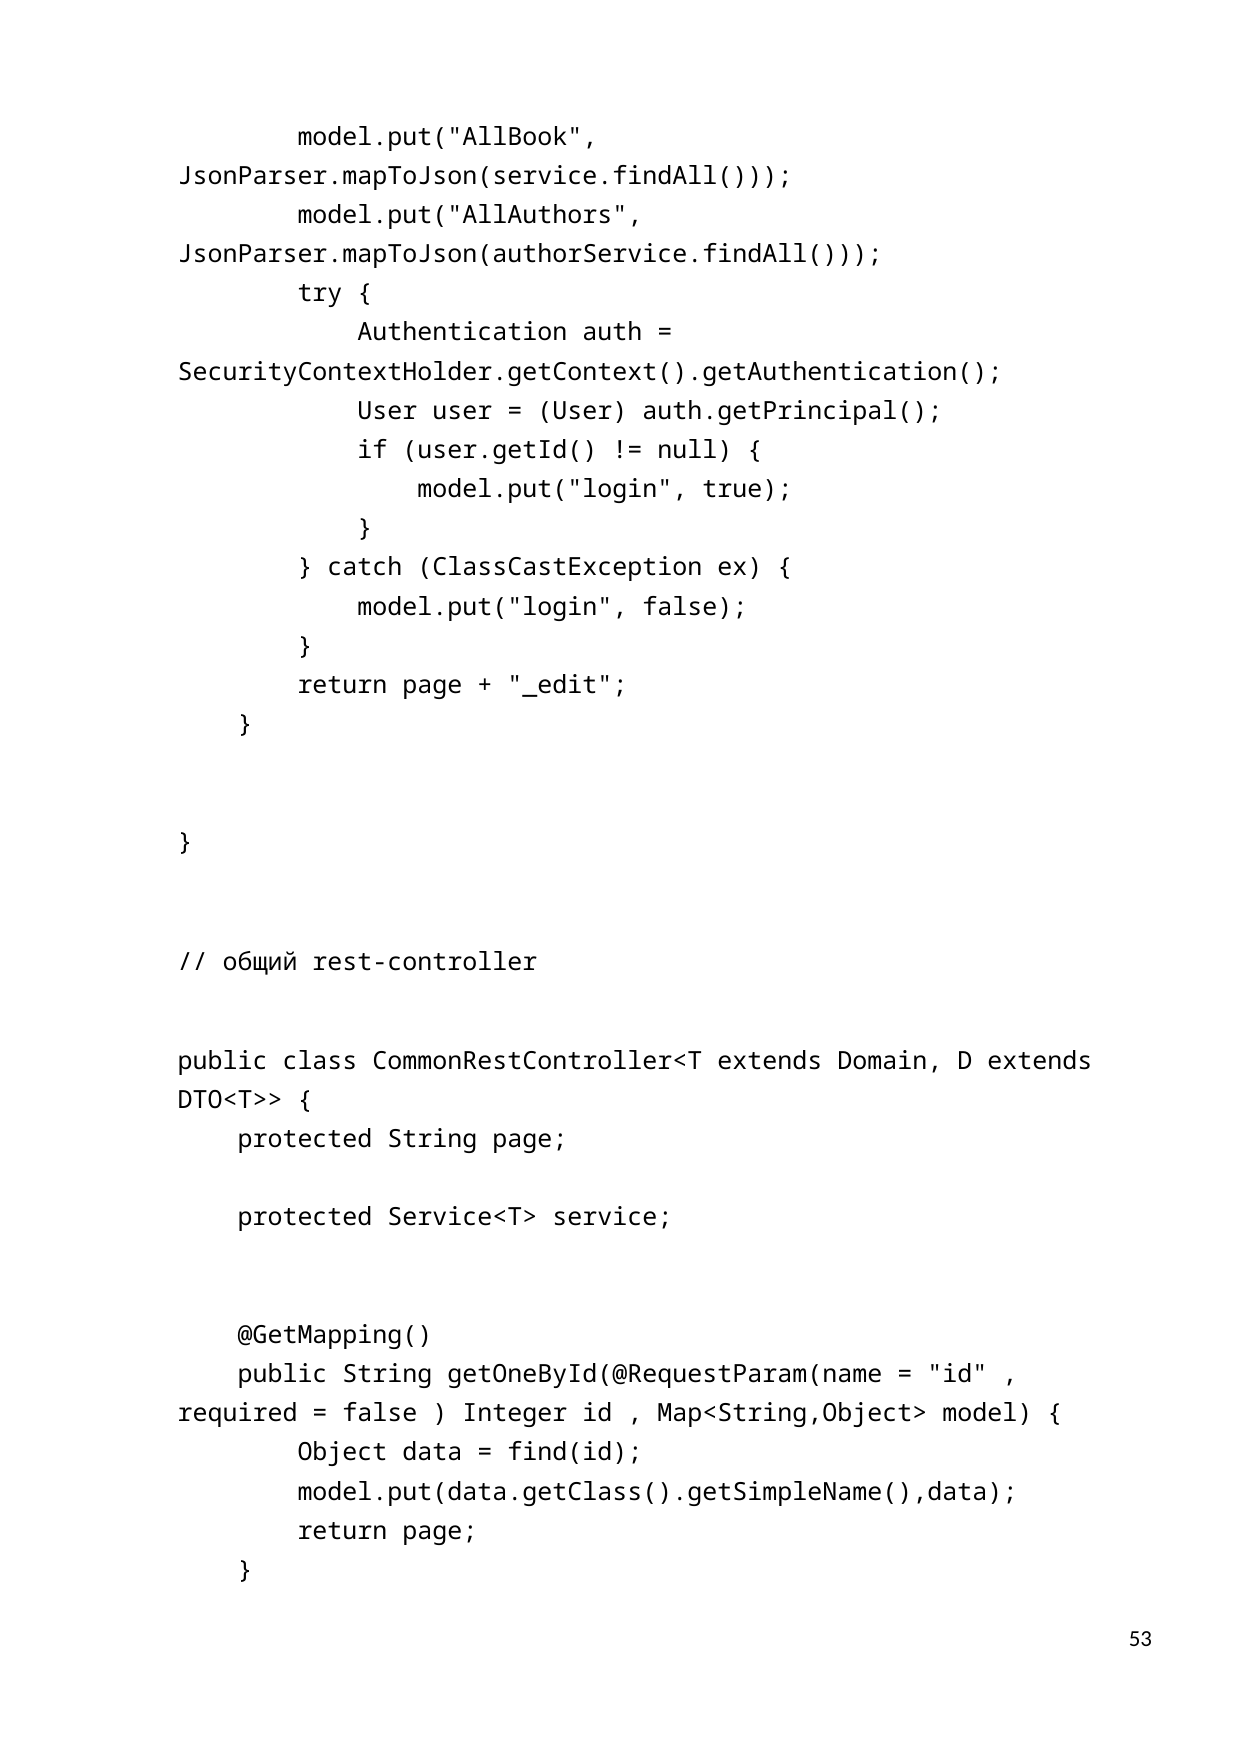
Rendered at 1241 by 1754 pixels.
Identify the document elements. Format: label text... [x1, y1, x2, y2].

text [177, 118, 1152, 857]
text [177, 1003, 1152, 1586]
text // общий rest-controller [177, 943, 1152, 977]
